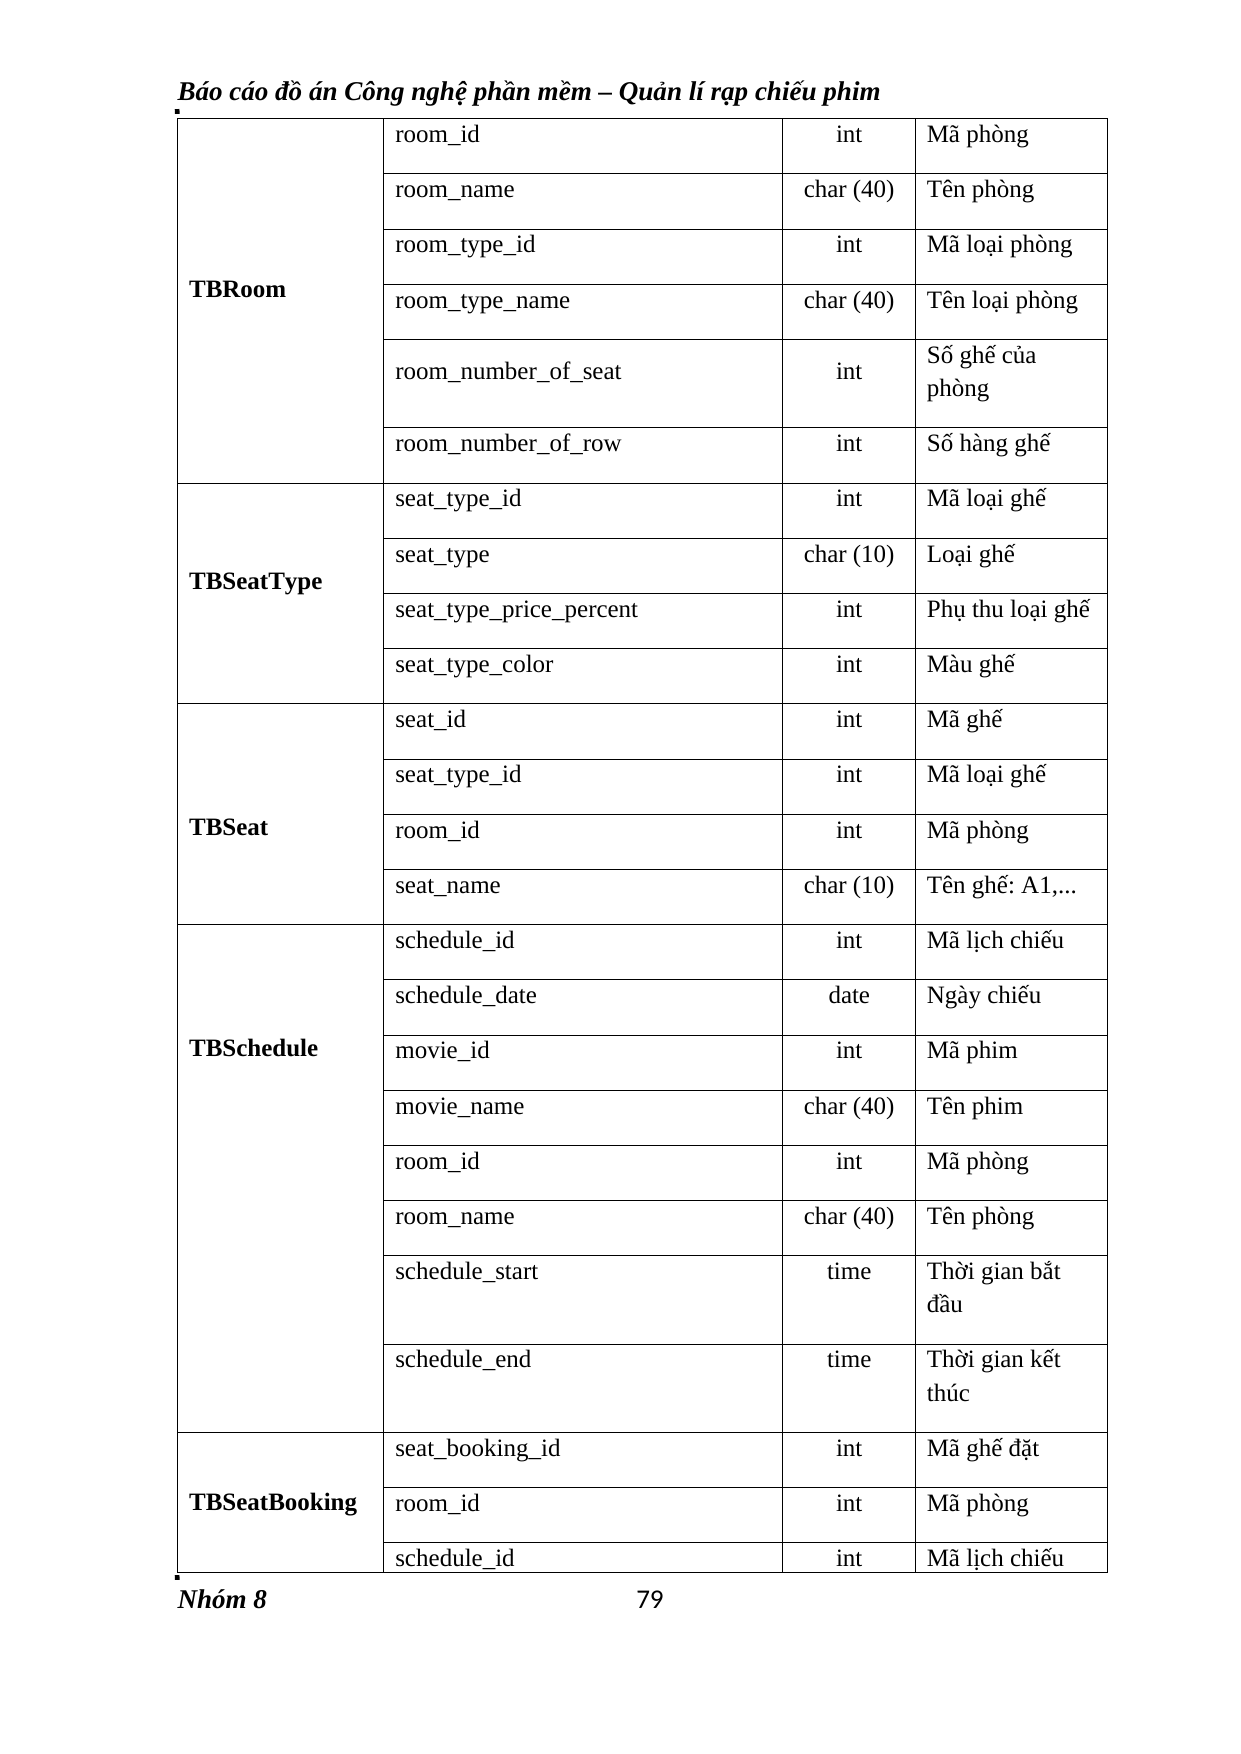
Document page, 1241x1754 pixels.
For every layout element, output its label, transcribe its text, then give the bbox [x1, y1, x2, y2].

table_cell room_type_id [384, 230, 782, 284]
table_cell Loại ghế [916, 539, 1107, 593]
table_cell room_id [384, 815, 782, 869]
table_cell Số hàng ghế [916, 428, 1107, 482]
table_cell Tên loại phòng [916, 285, 1107, 339]
table_cell schedule_id [384, 925, 782, 979]
table_cell int [783, 1036, 915, 1090]
table_cell room_id [384, 119, 782, 173]
table_cell Mã ghế đặt [916, 1433, 1107, 1487]
table_cell int [783, 230, 915, 284]
table_cell schedule_id [384, 1543, 782, 1572]
table_cell Thời gian bắt đầu [916, 1256, 1107, 1343]
table_cell TBSchedule [178, 925, 383, 1432]
table_cell seat_type_color [384, 649, 782, 703]
table_cell movie_name [384, 1091, 782, 1145]
table_cell seat_id [384, 704, 782, 758]
table_cell char (40) [783, 285, 915, 339]
table_cell int [783, 428, 915, 482]
table_cell char (40) [783, 1201, 915, 1255]
table_cell char (10) [783, 870, 915, 924]
table_cell Phụ thu loại ghế [916, 594, 1107, 648]
table_cell Mã phòng [916, 1146, 1107, 1200]
table_cell seat_type [384, 539, 782, 593]
table_cell TBRoom [178, 119, 383, 482]
table_cell Mã loại ghế [916, 760, 1107, 814]
table_cell room_name [384, 1201, 782, 1255]
table_cell Tên phòng [916, 1201, 1107, 1255]
table_cell int [783, 649, 915, 703]
table_cell date [783, 980, 915, 1034]
table_cell TBSeat [178, 704, 383, 924]
table_cell int [783, 1433, 915, 1487]
table_cell char (10) [783, 539, 915, 593]
table_cell Mã loại ghế [916, 484, 1107, 538]
table_cell schedule_date [384, 980, 782, 1034]
table_cell Màu ghế [916, 649, 1107, 703]
table_cell movie_id [384, 1036, 782, 1090]
table_cell Mã phòng [916, 1488, 1107, 1542]
table_cell int [783, 1146, 915, 1200]
table_cell room_type_name [384, 285, 782, 339]
table_cell int [783, 340, 915, 427]
table_cell Tên phim [916, 1091, 1107, 1145]
table_cell room_number_of_seat [384, 340, 782, 427]
table_cell room_id [384, 1488, 782, 1542]
table_cell room_number_of_row [384, 428, 782, 482]
table_cell time [783, 1256, 915, 1343]
table_cell seat_type_price_percent [384, 594, 782, 648]
table_cell room_id [384, 1146, 782, 1200]
table_cell int [783, 760, 915, 814]
table_cell time [783, 1345, 915, 1432]
table_cell Mã phòng [916, 815, 1107, 869]
table_cell Tên phòng [916, 174, 1107, 228]
table_cell room_name [384, 174, 782, 228]
table_cell Tên ghế: A1,... [916, 870, 1107, 924]
table_cell Số ghế của phòng [916, 340, 1107, 427]
table_cell Mã loại phòng [916, 230, 1107, 284]
table_cell char (40) [783, 1091, 915, 1145]
table_cell schedule_end [384, 1345, 782, 1432]
table_cell seat_name [384, 870, 782, 924]
table_cell int [783, 925, 915, 979]
table_cell seat_type_id [384, 484, 782, 538]
table_cell Mã lịch chiếu [916, 1543, 1107, 1572]
table_cell char (40) [783, 174, 915, 228]
table_cell Ngày chiếu [916, 980, 1107, 1034]
table_cell TBSeatBooking [178, 1433, 383, 1572]
table_cell seat_type_id [384, 760, 782, 814]
table_cell int [783, 1543, 915, 1572]
table_cell schedule_start [384, 1256, 782, 1343]
table_cell Mã ghế [916, 704, 1107, 758]
table_cell int [783, 1488, 915, 1542]
table_cell seat_booking_id [384, 1433, 782, 1487]
table_cell int [783, 815, 915, 869]
table_cell Mã lịch chiếu [916, 925, 1107, 979]
table_cell Mã phòng [916, 119, 1107, 173]
table_cell int [783, 484, 915, 538]
table_cell TBSeatType [178, 484, 383, 703]
table_cell int [783, 119, 915, 173]
table_cell int [783, 704, 915, 758]
table_cell Thời gian kết thúc [916, 1345, 1107, 1432]
table_cell int [783, 594, 915, 648]
table_cell Mã phim [916, 1036, 1107, 1090]
